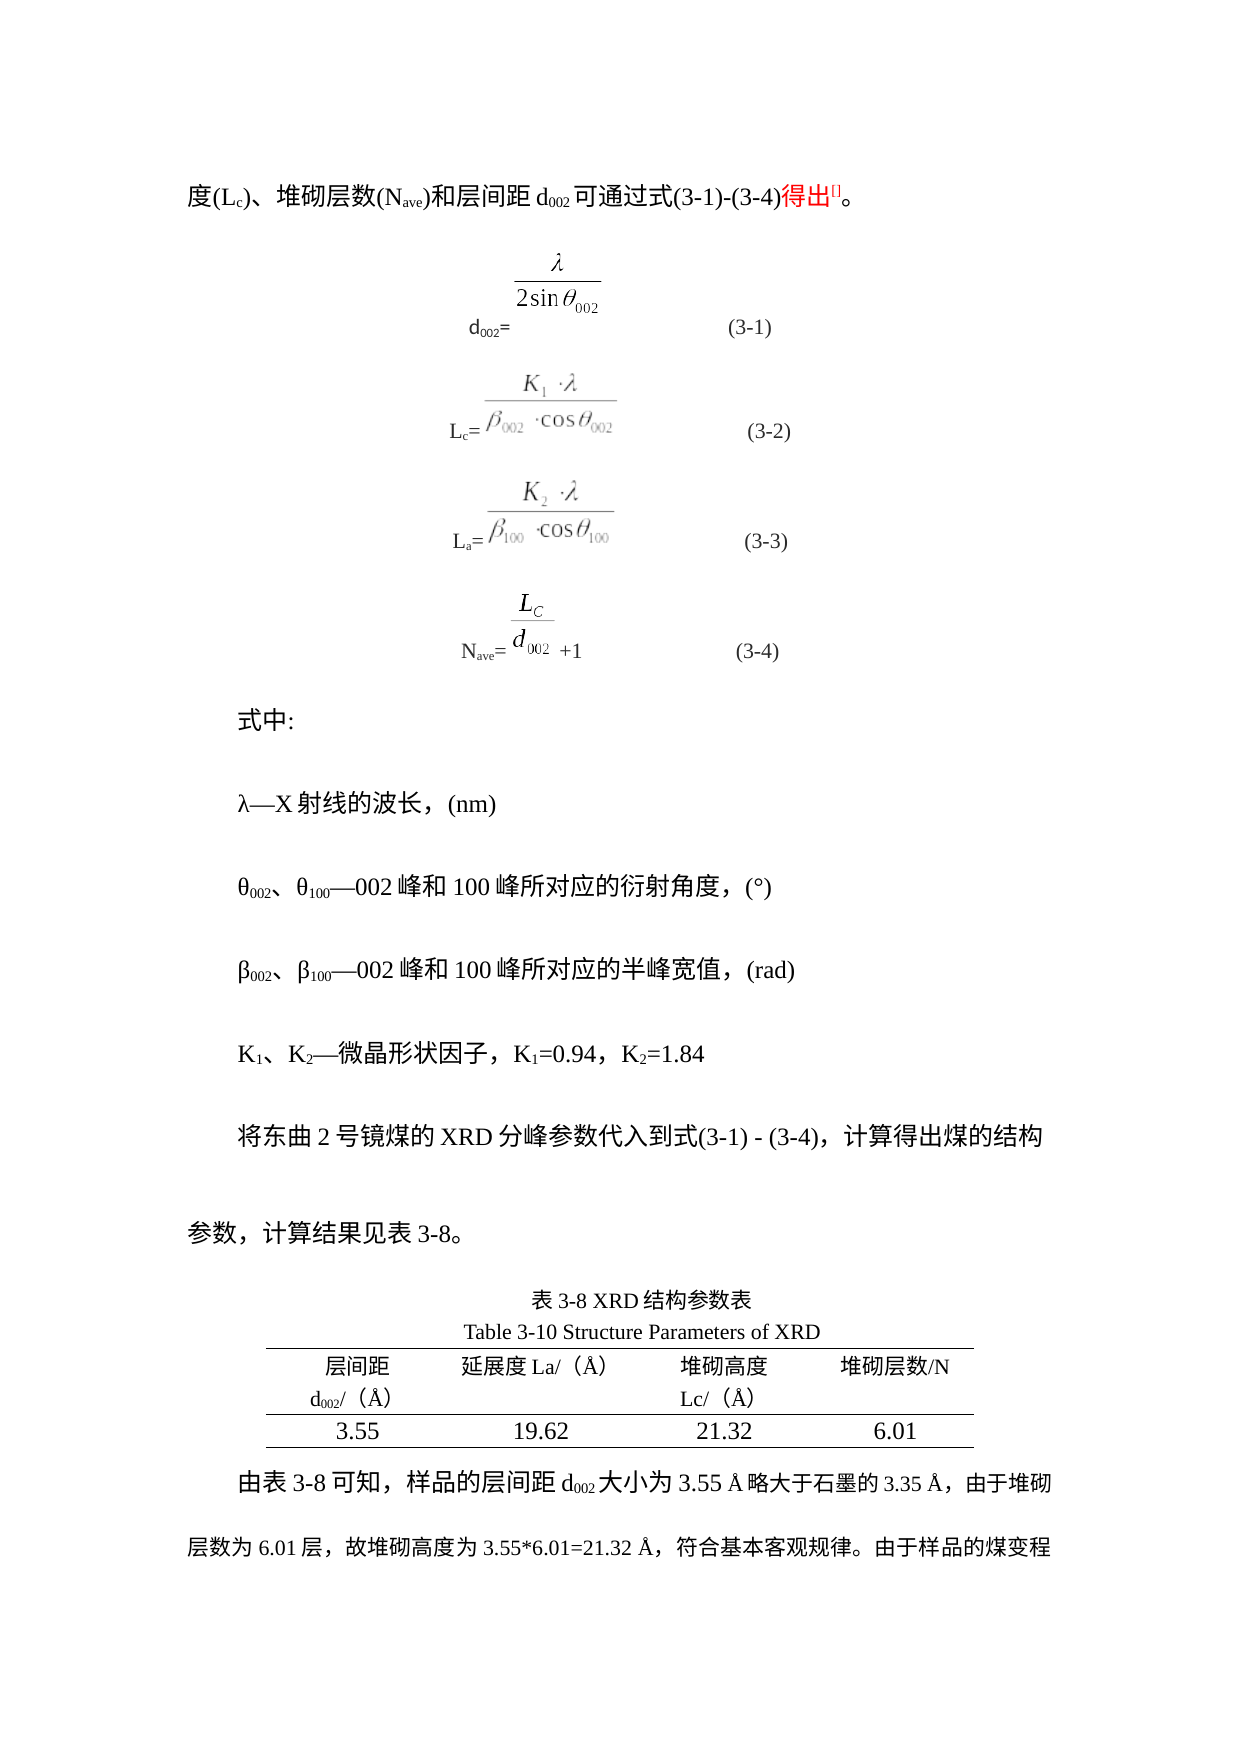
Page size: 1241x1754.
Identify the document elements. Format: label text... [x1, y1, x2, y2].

text Table 3-10 Structure Parameters of XRD [187, 1315, 1053, 1347]
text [187, 162, 1053, 227]
text Nave=+1 (3-4) [187, 576, 1053, 674]
table_cell 6.01 [816, 1415, 974, 1447]
table_cell 3.55 [266, 1415, 449, 1447]
text K1、K2—微晶形状因子，K1=0.94，K2=1.84 [187, 1019, 1053, 1084]
table_cell 21.32 [633, 1415, 816, 1447]
text λ—X射线的波长，(nm) [187, 769, 1053, 834]
text θ002、θ100—002峰和100峰所对应的衍射角度，(°) [187, 852, 1053, 917]
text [187, 1448, 1053, 1562]
table_header 堆砌高度Lc/（Å） [633, 1349, 816, 1413]
text β002、β100—002峰和100峰所对应的半峰宽值，(rad) [187, 936, 1053, 1001]
text d002= (3-1) [187, 245, 1053, 343]
table_header 延展度La/（Å） [449, 1349, 632, 1413]
text 式中: [187, 686, 1053, 751]
text 表3-8 XRD结构参数表 [187, 1282, 1053, 1315]
text La= (3-3) [187, 466, 1053, 563]
table_header 堆砌层数/N [816, 1349, 974, 1413]
table_cell 19.62 [449, 1415, 632, 1447]
text Lc= (3-2) [187, 356, 1053, 453]
table_header 层间距d002/（Å） [266, 1349, 449, 1413]
text 将东曲2号镜煤的XRD分峰参数代入到式(3-1) - (3-4)，计算得出煤的结构参数，计算结果见表3-8。 [187, 1102, 1053, 1264]
